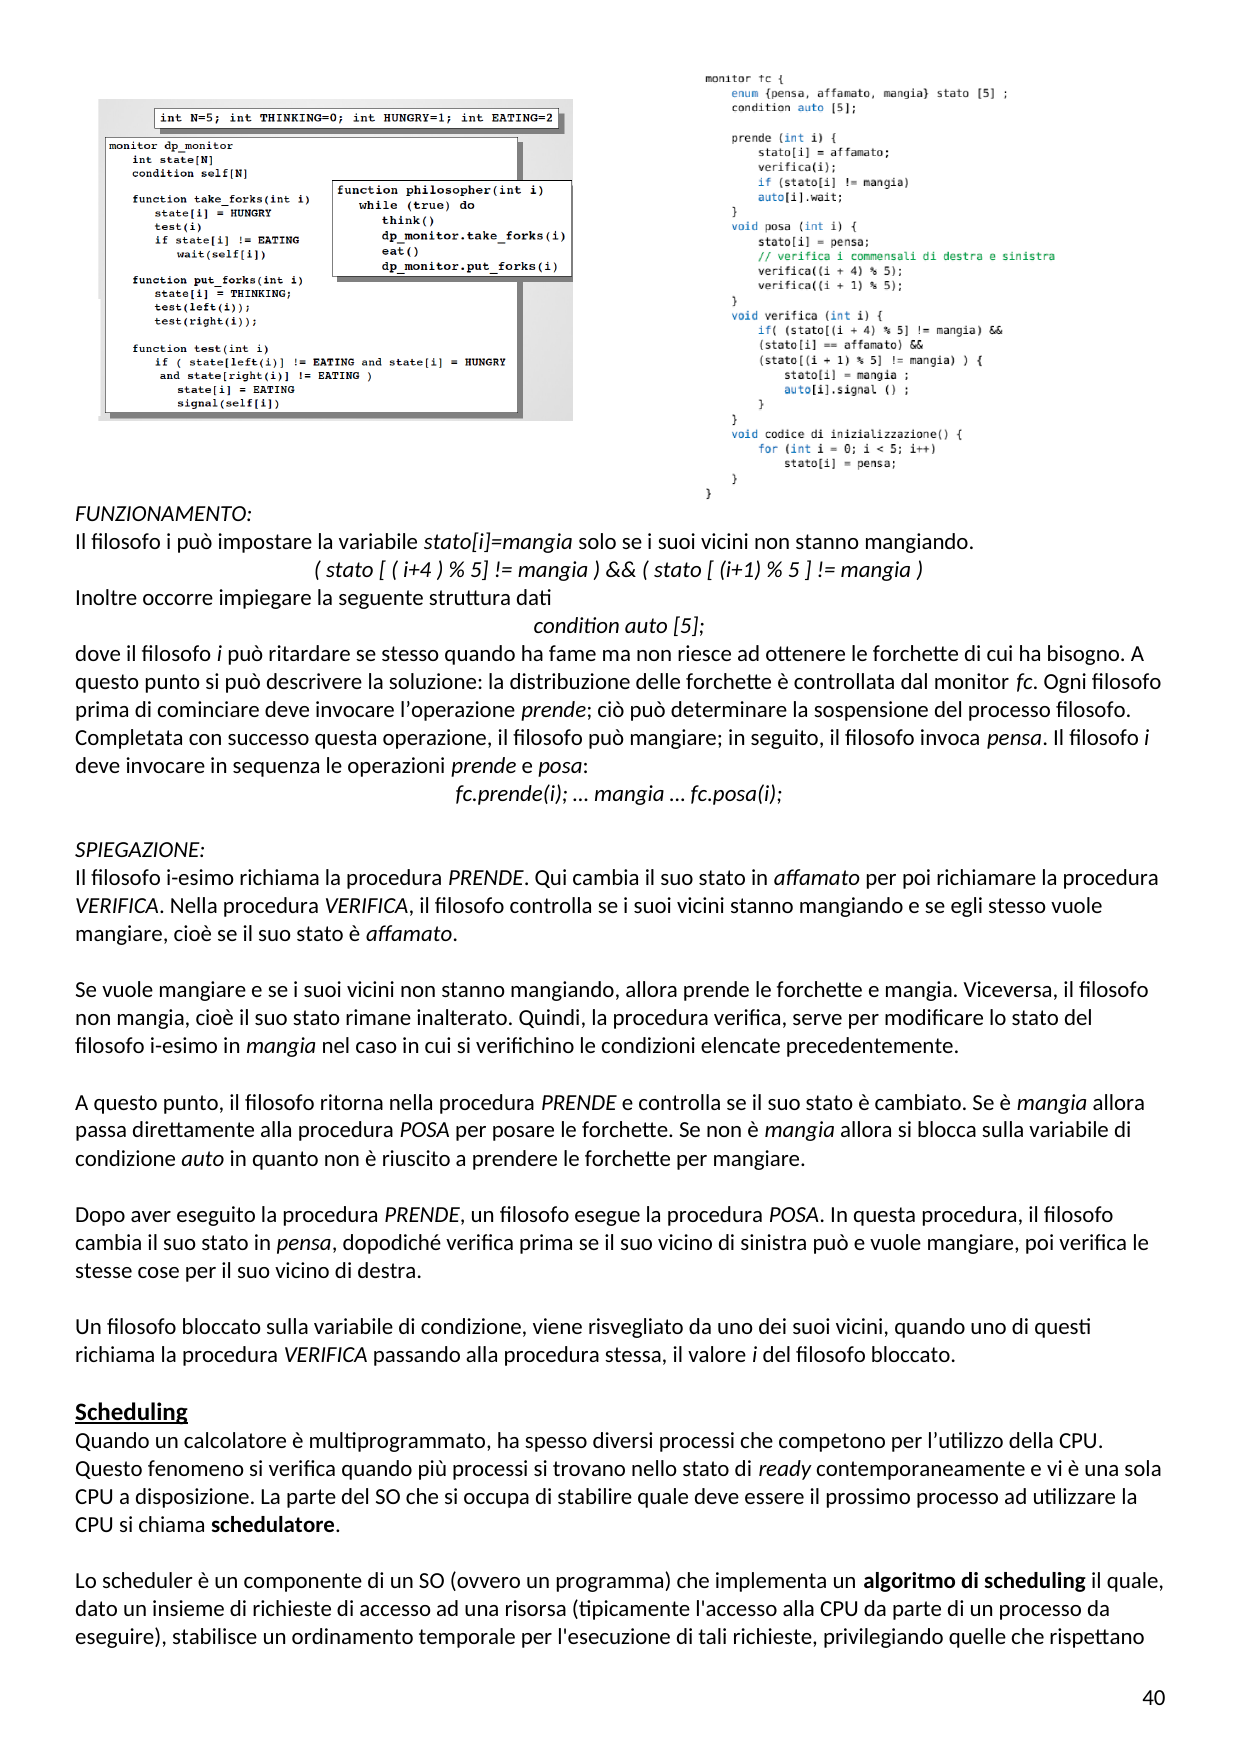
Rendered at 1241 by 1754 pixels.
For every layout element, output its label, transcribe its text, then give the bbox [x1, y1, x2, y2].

picture [98, 99, 573, 421]
text Quando un calcolatore è multiprogrammato, ha spesso diversi processi che competono per l’utilizzo della CPU. Questo fenomeno si verifica quando più processi si trovano nello stato di ready contemporaneamente e vi è una sola CPU a disposizione. La parte del SO che si occupa di stabilire quale deve essere il prossimo processo ad utilizzare la CPU si chiama schedulatore. [75, 1426, 1165, 1538]
text Un filosofo bloccato sulla variabile di condizione, viene risvegliato da uno dei suoi vicini, quando uno di questi richiama la procedura VERIFICA passando alla procedura stessa, il valore i del filosofo bloccato. [75, 1312, 1165, 1368]
text Il filosofo i-esimo richiama la procedura PRENDE. Qui cambia il suo stato in affamato per poi richiamare la procedura VERIFICA. Nella procedura VERIFICA, il filosofo controlla se i suoi vicini stanno mangiando e se egli stesso vuole mangiare, cioè se il suo stato è affamato. [75, 863, 1165, 947]
text Inoltre occorre impiegare la seguente struttura dati [75, 583, 1165, 611]
text condition auto [5]; [75, 611, 1165, 639]
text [75, 1566, 1165, 1651]
text FUNZIONAMENTO: [75, 499, 1165, 527]
text fc.prende(i); … mangia … fc.posa(i); [75, 779, 1165, 807]
picture [693, 75, 1064, 500]
text A questo punto, il filosofo ritorna nella procedura PRENDE e controlla se il suo stato è cambiato. Se è mangia allora passa direttamente alla procedura POSA per posare le forchette. Se non è mangia allora si blocca sulla variabile di condizione auto in quanto non è riuscito a prendere le forchette per mangiare. [75, 1088, 1165, 1172]
text Dopo aver eseguito la procedura PRENDE, un filosofo esegue la procedura POSA. In questa procedura, il filosofo cambia il suo stato in pensa, dopodiché verifica prima se il suo vicino di sinistra può e vuole mangiare, poi verifica le stesse cose per il suo vicino di destra. [75, 1200, 1165, 1284]
text Se vuole mangiare e se i suoi vicini non stanno mangiando, allora prende le forchette e mangia. Viceversa, il filosofo non mangia, cioè il suo stato rimane inalterato. Quindi, la procedura verifica, serve per modificare lo stato del filosofo i-esimo in mangia nel caso in cui si verifichino le condizioni elencate precedentemente. [75, 976, 1165, 1059]
text SPIEGAZIONE: [75, 835, 1165, 863]
subtitle Scheduling [75, 1396, 1165, 1426]
text ( stato [ ( i+4 ) % 5] != mangia ) && ( stato [ (i+1) % 5 ] != mangia ) [75, 555, 1165, 583]
text Il filosofo i può impostare la variabile stato[i]=mangia solo se i suoi vicini non stanno mangiando. [75, 527, 1165, 555]
text dove il filosofo i può ritardare se stesso quando ha fame ma non riesce ad ottenere le forchette di cui ha bisogno. A questo punto si può descrivere la soluzione: la distribuzione delle forchette è controllata dal monitor fc. Ogni filosofo prima di cominciare deve invocare l’operazione prende; ciò può determinare la sospensione del processo filosofo. Completata con successo questa operazione, il filosofo può mangiare; in seguito, il filosofo invoca pensa. Il filosofo i deve invocare in sequenza le operazioni prende e posa: [75, 639, 1165, 779]
